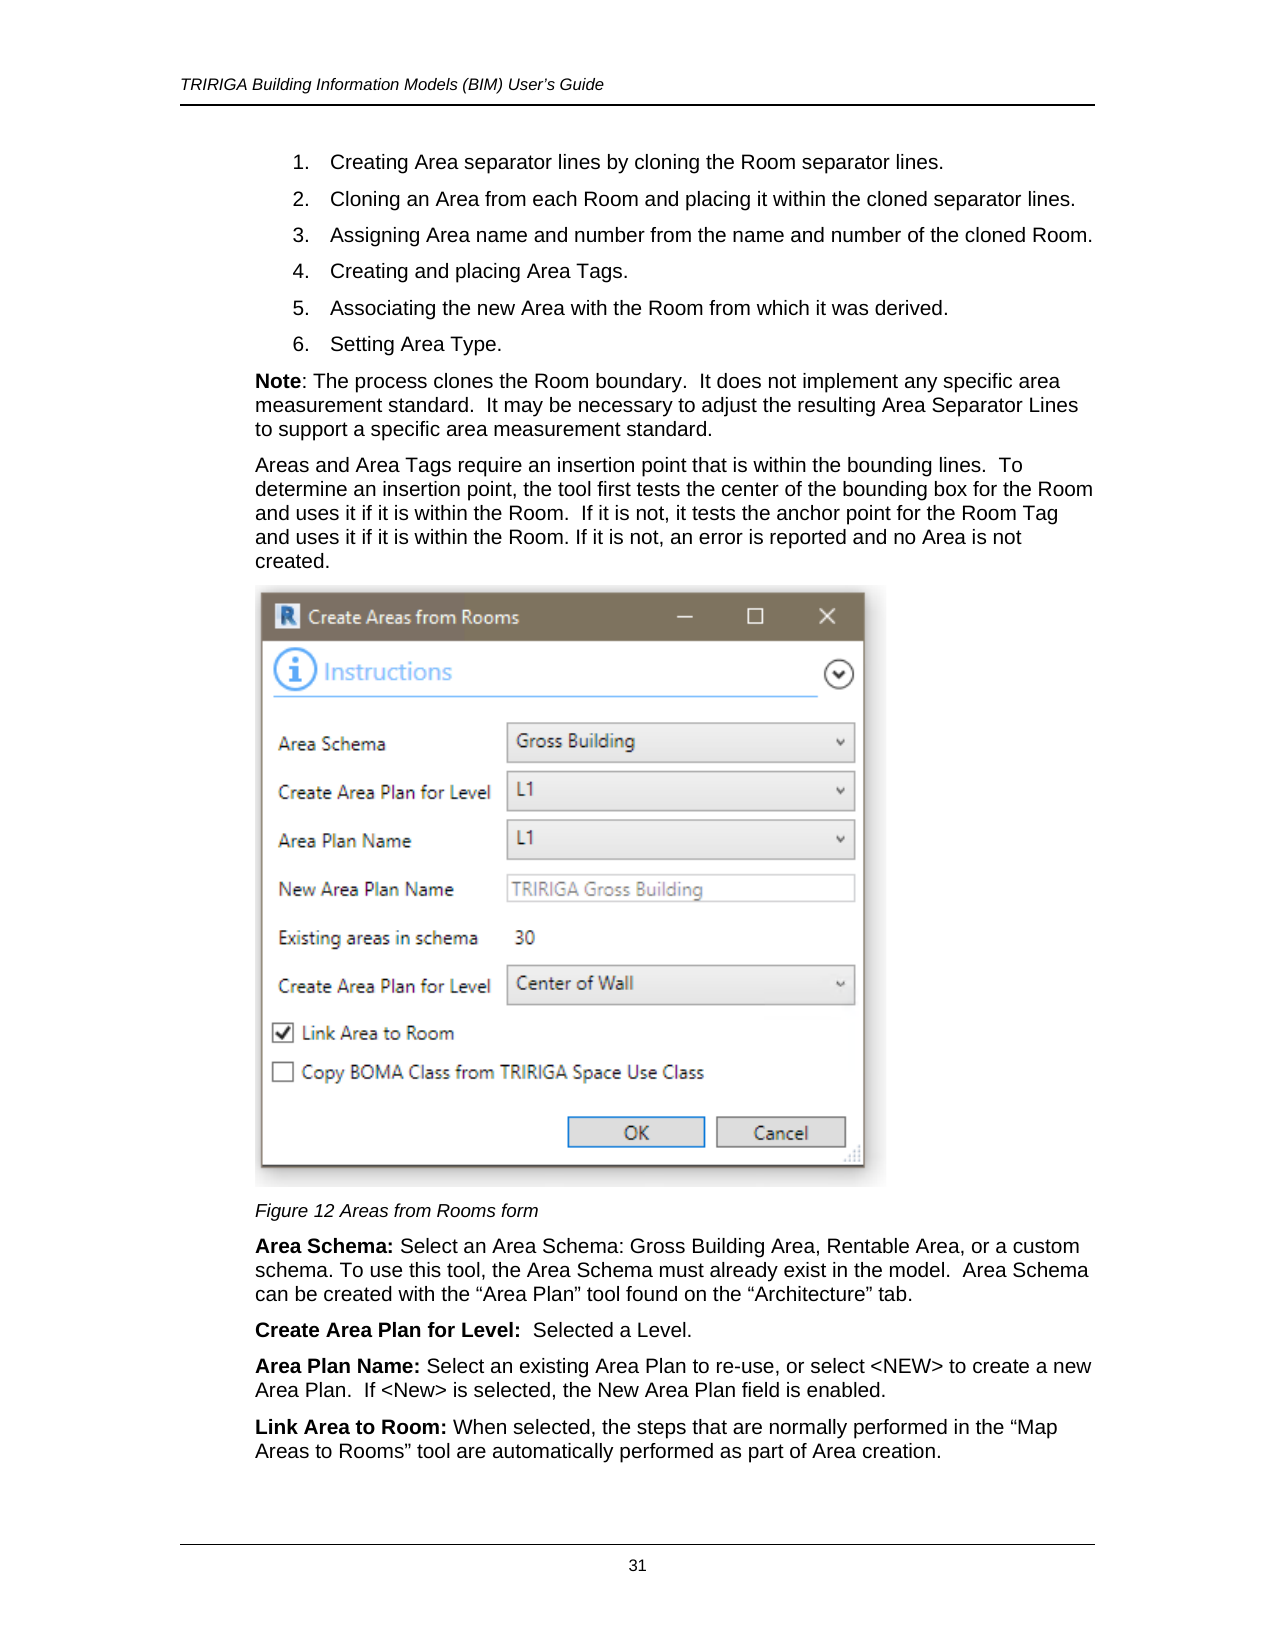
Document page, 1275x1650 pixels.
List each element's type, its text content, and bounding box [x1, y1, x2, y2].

picture [255, 585, 887, 1187]
list Creating Area separator lines by cloning the Room separator lines. [292, 150, 1095, 174]
list Setting Area Type. [292, 332, 1095, 356]
list Assigning Area name and number from the name and number of the cloned Room. [292, 223, 1095, 247]
text Note: The process clones the Room boundary. It does not implement any specific area measurement standard. It may be necessary to adjust the resulting Area Separator Lines to support a specific area measurement standard. [255, 369, 1095, 441]
text Link Area to Room: When selected, the steps that are normally performed in the “Map Areas to Rooms” tool are automatically performed as part of Area creation. [255, 1415, 1095, 1463]
text Area Plan Name: Select an existing Area Plan to re-use, or select <NEW> to create a new Area Plan. If <New> is selected, the New Area Plan field is enabled. [255, 1354, 1095, 1402]
list Cloning an Area from each Room and placing it within the cloned separator lines. [292, 186, 1095, 210]
list Creating and placing Area Tags. [292, 259, 1095, 283]
text Areas and Area Tags require an insertion point that is within the bounding lines. To determine an insertion point, the tool first tests the center of the bounding box for the Room and uses it if it is within the Room. If it is not, it tests the anchor point for the Room Tag and uses it if it is within the Room. If it is not, an error is reported and no Area is not created. [255, 453, 1095, 573]
list Associating the new Area with the Room from which it was derived. [292, 296, 1095, 320]
text Area Schema: Select an Area Schema: Gross Building Area, Rentable Area, or a custom schema. To use this tool, the Area Schema must already exist in the model. Area Schema can be created with the “Area Plan” tool found on the “Architecture” tab. [255, 1233, 1095, 1305]
text Create Area Plan for Level: Selected a Level. [255, 1318, 1095, 1342]
